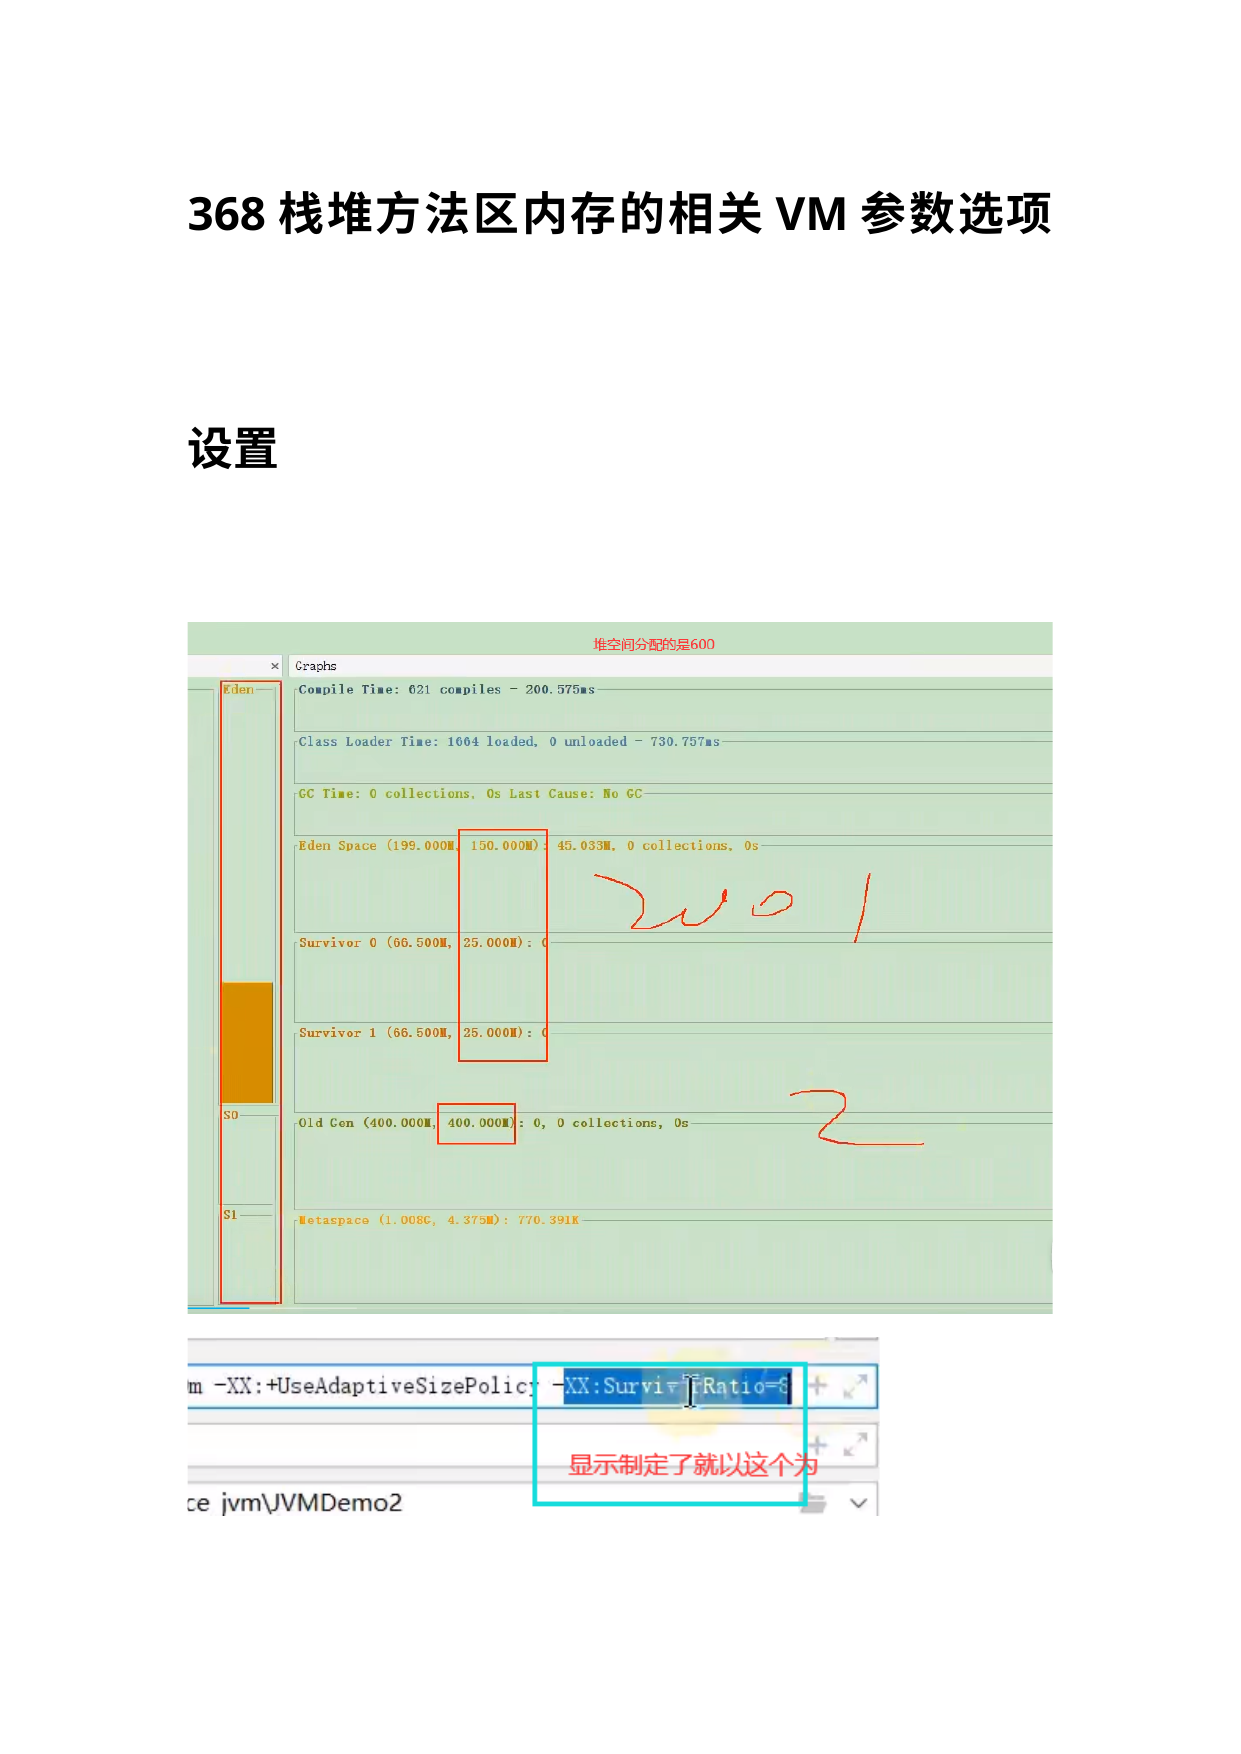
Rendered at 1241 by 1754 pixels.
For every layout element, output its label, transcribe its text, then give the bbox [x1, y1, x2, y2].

picture [187, 1337, 880, 1516]
subtitle 368栈堆方法区内存的相关VM参数选项设置 [187, 162, 1053, 494]
picture [187, 622, 1053, 1314]
